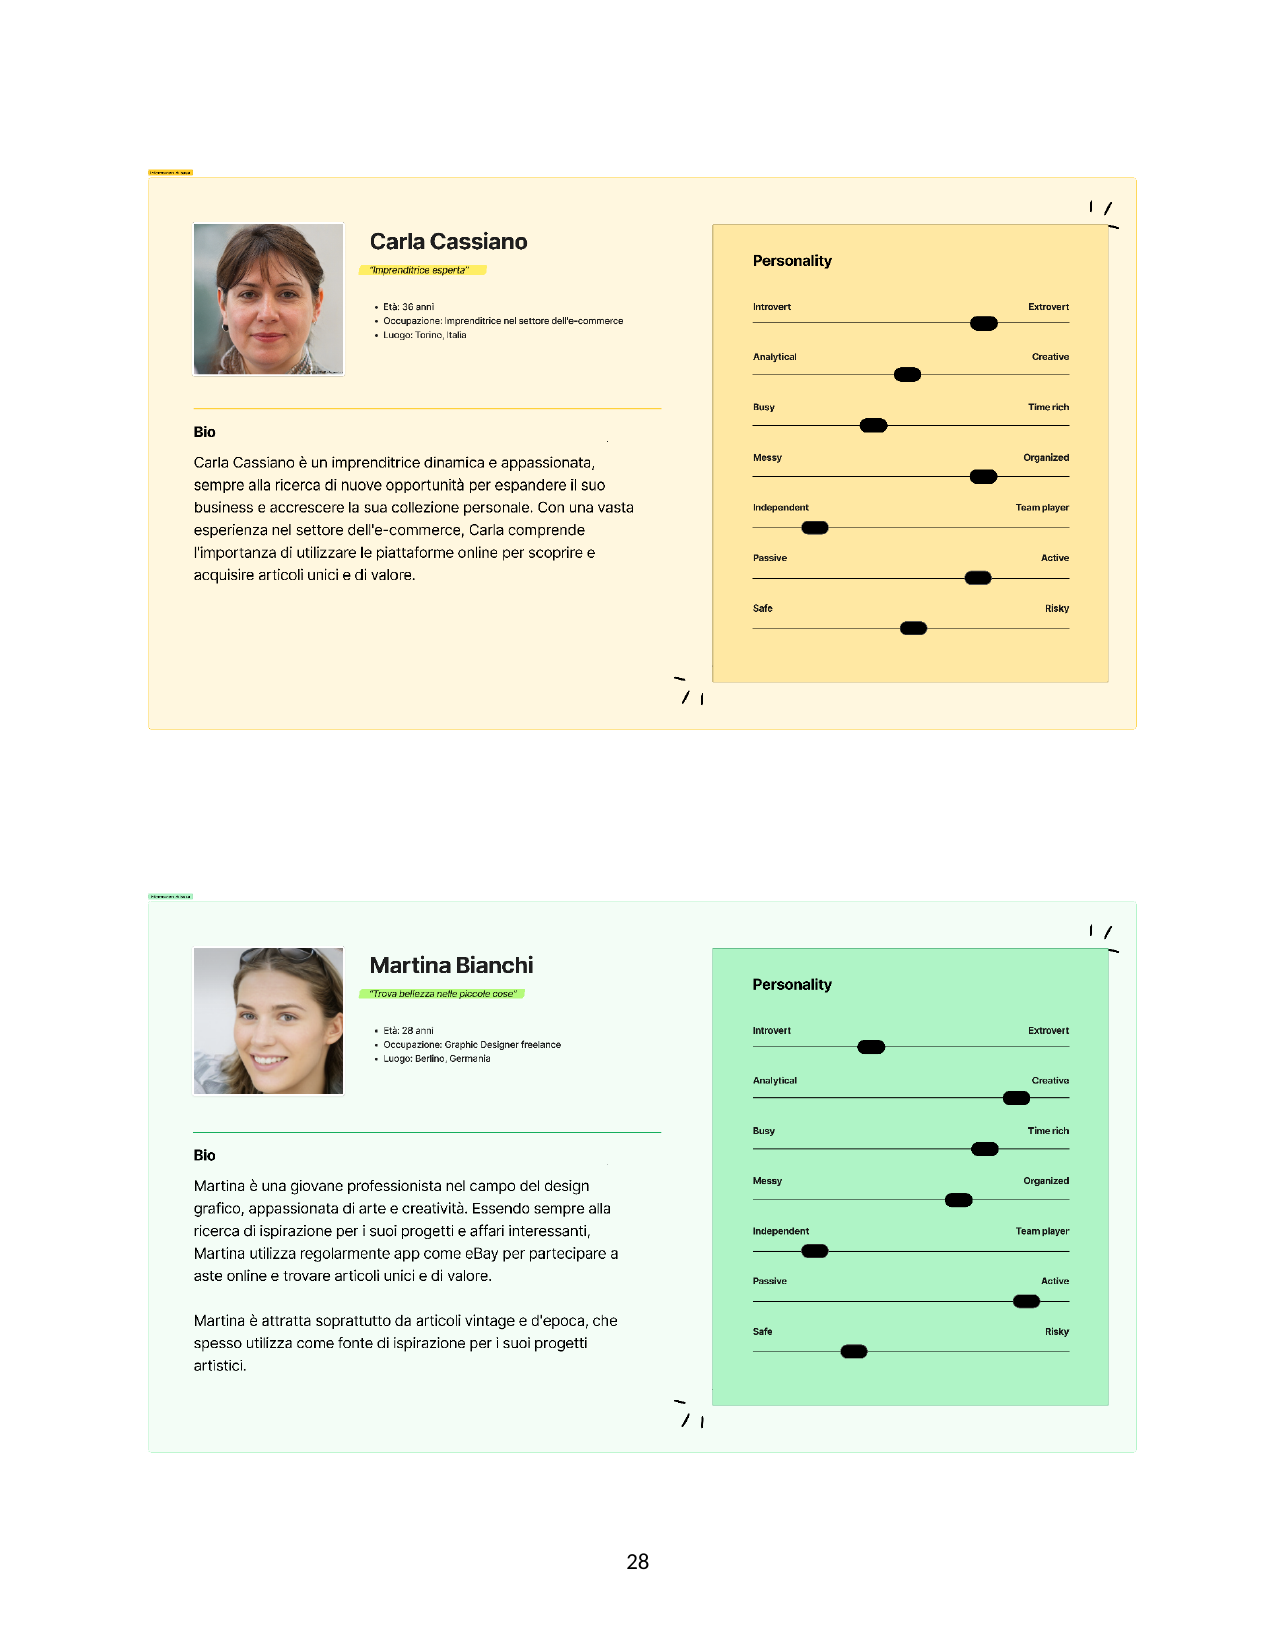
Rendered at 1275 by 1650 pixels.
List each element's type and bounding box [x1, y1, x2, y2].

picture [118, 147, 1166, 759]
picture [118, 871, 1166, 1482]
